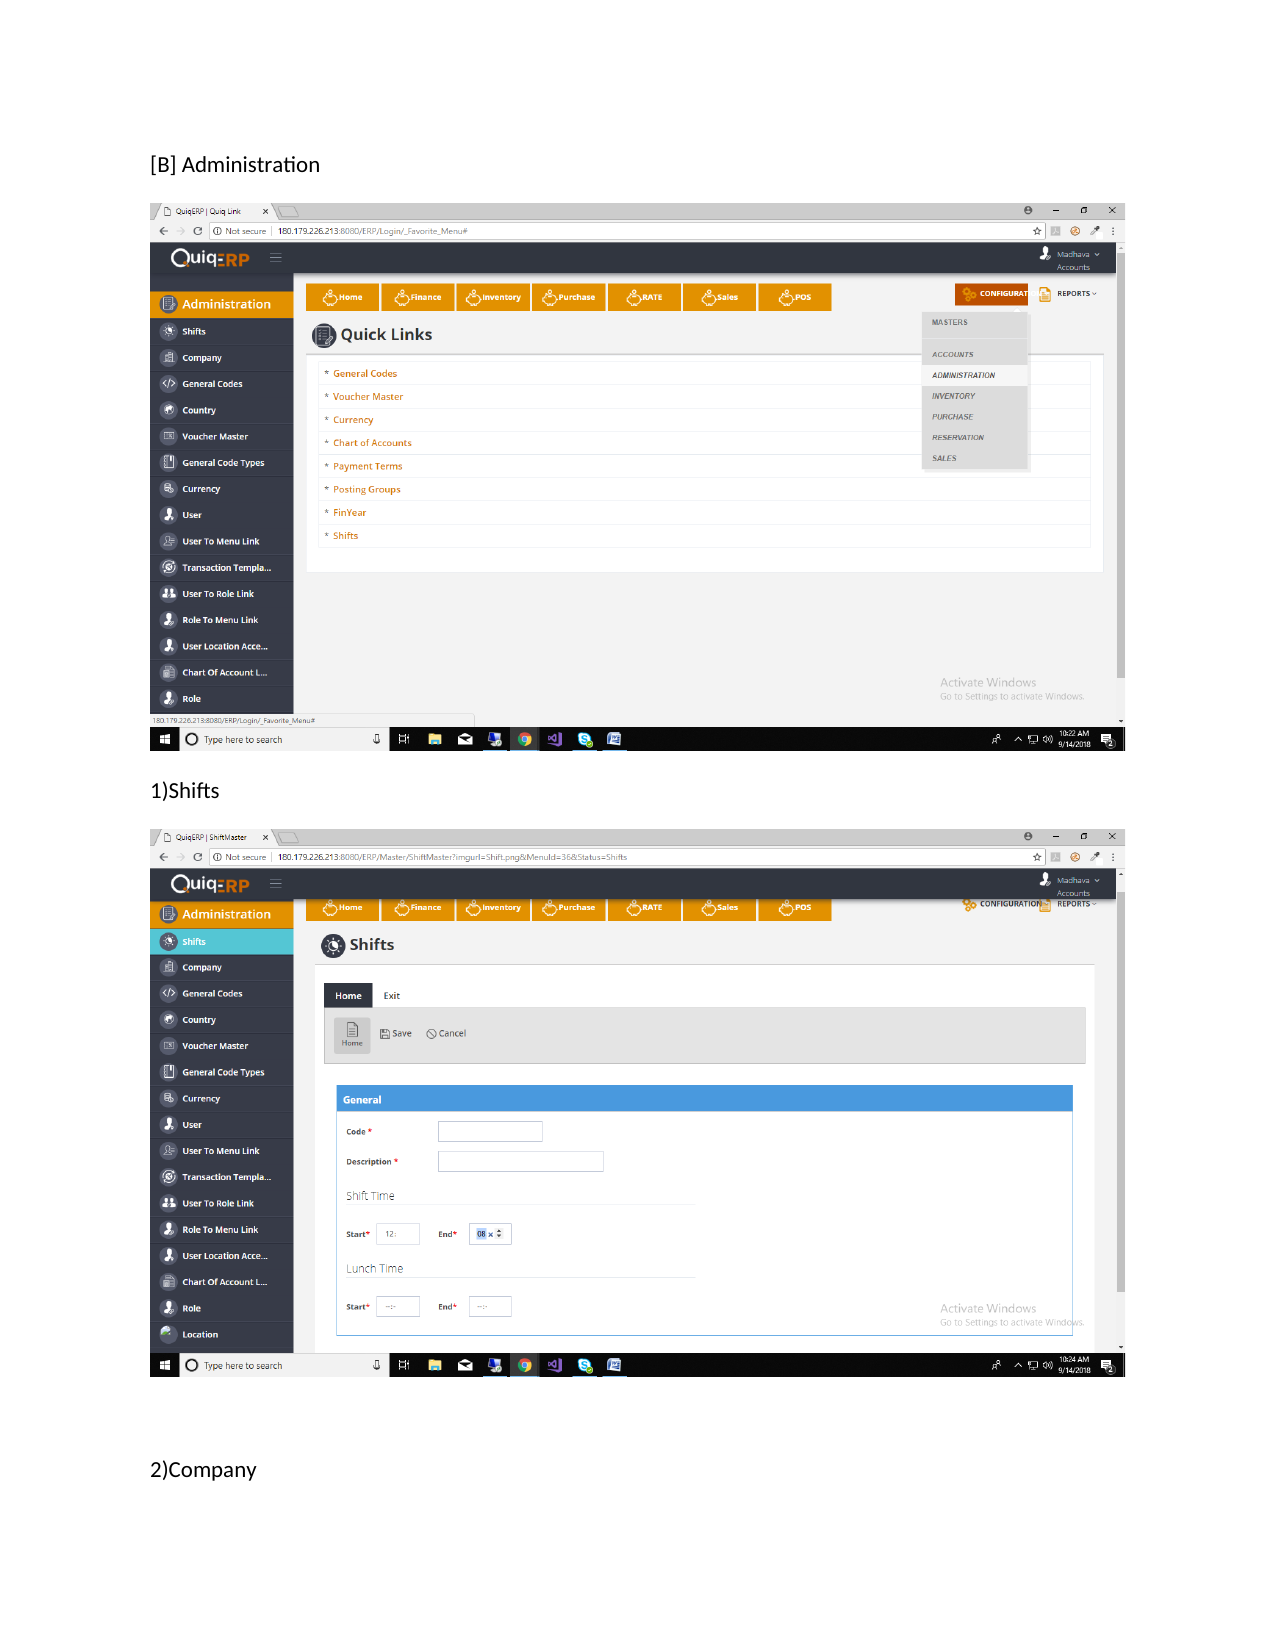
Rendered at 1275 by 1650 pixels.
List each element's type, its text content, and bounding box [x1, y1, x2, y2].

picture [150, 203, 1125, 751]
text 2)Company [150, 1455, 1125, 1483]
text 1)Shifts [150, 776, 1125, 804]
picture [150, 829, 1125, 1377]
text [B] Administration [150, 150, 1125, 178]
